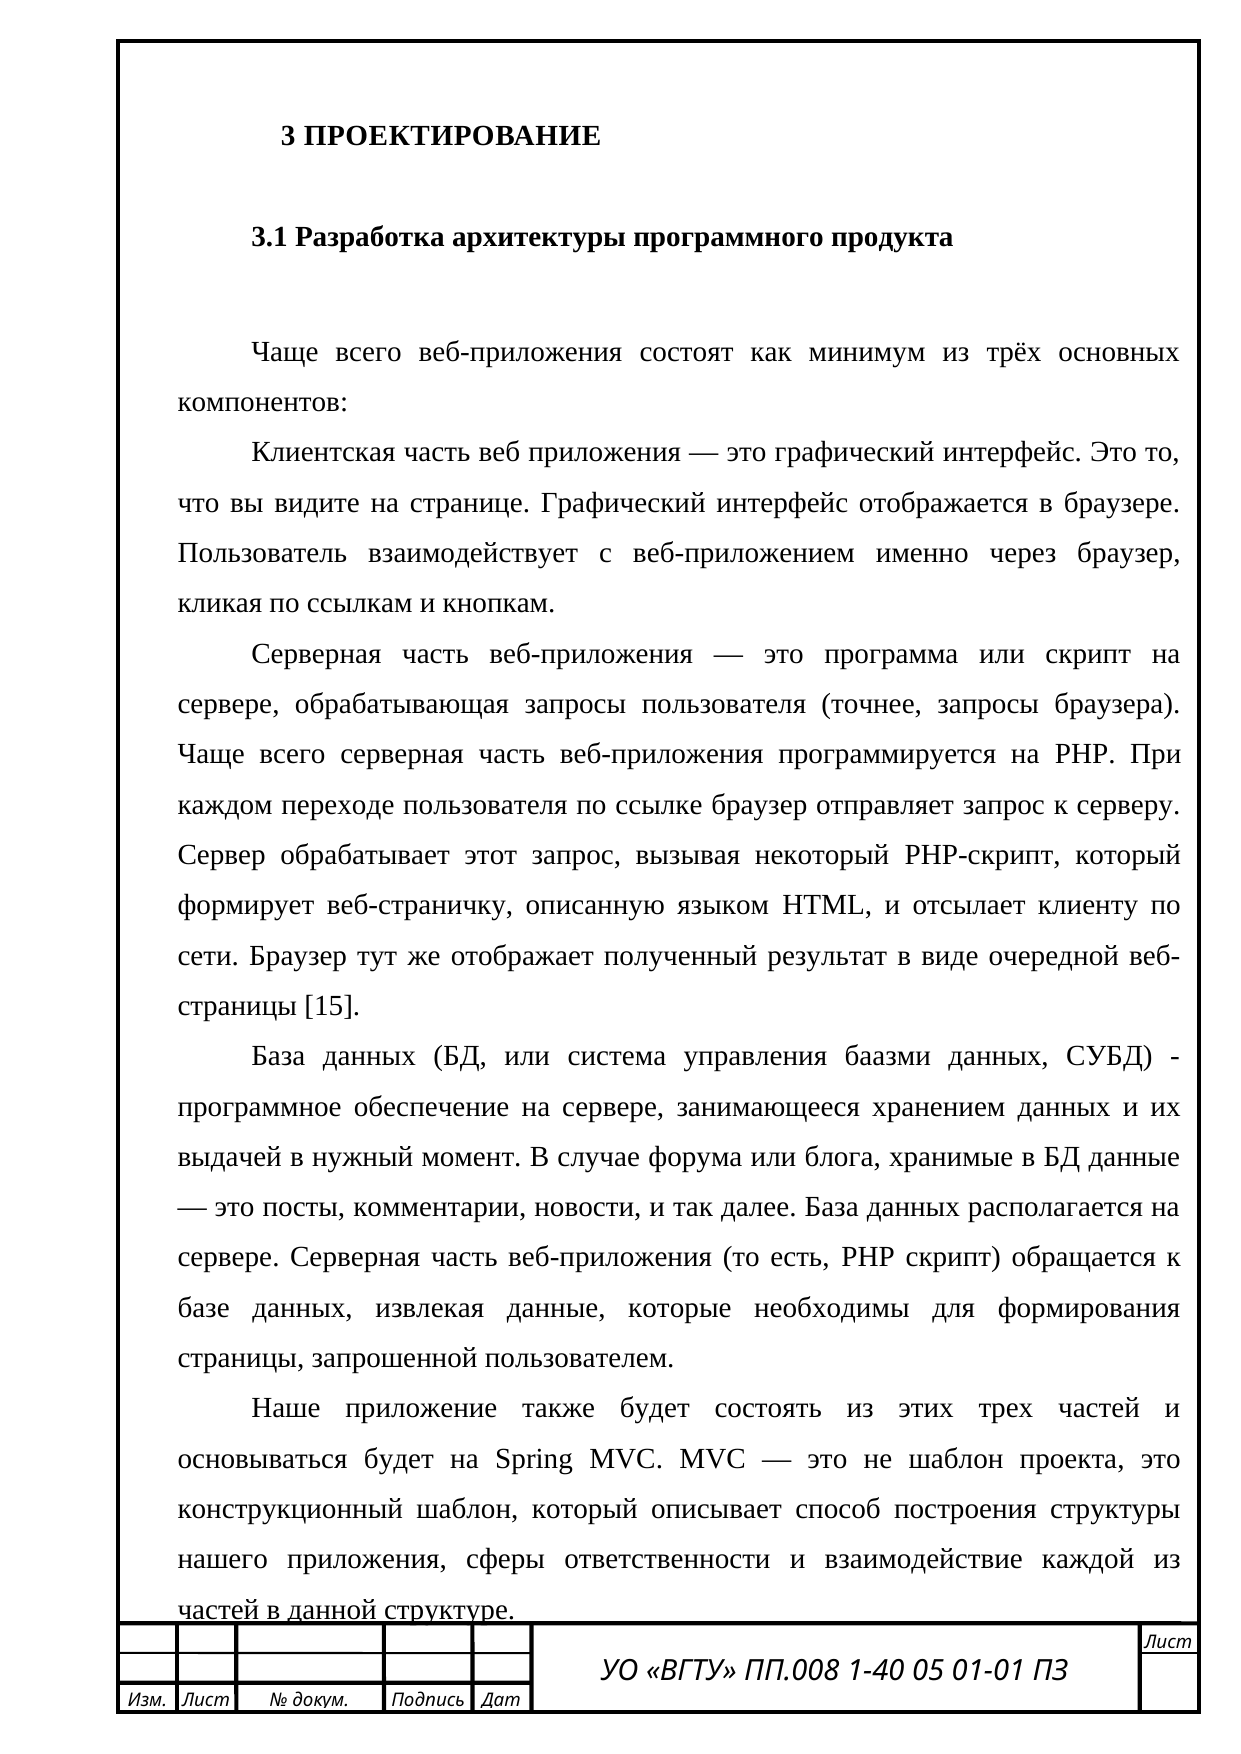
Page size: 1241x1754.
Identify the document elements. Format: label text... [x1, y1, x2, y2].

text Серверная часть веб-приложения — это программа или скрипт на сервере, обрабатывающая запросы пользователя (точнее, запросы браузера). Чаще всего серверная часть веб-приложения программируется на PHP. При каждом переходе пользователя по ссылке браузер отправляет запрос к серверу. Сервер обрабатывает этот запрос, вызывая некоторый PHP-скрипт, который формирует веб-страничку, описанную языком HTML, и отсылает клиенту по сети. Браузер тут же отображает полученный результат в виде очередной веб-страницы [15]. [177, 636, 1181, 1022]
text Наше приложение также будет состоять из этих трех частей и основываться будет на Spring MVC. MVC — это не шаблон проекта, это конструкционный шаблон, который описывает способ построения структуры нашего приложения, сферы ответственности и взаимодействие каждой из частей в данной структуре. [177, 1391, 1181, 1625]
subtitle 3 Проектирование [207, 118, 1137, 152]
text База данных (БД, или система управления баазми данных, СУБД) - программное обеспечение на сервере, занимающееся хранением данных и их выдачей в нужный момент. В случае форума или блога, хранимые в БД данные — это посты, комментарии, новости, и так далее. База данных располагается на сервере. Серверная часть веб-приложения (то есть, PHP скрипт) обращается к базе данных, извлекая данные, которые необходимы для формирования страницы, запрошенной пользователем. [177, 1038, 1181, 1374]
text Чаще всего веб-приложения состоят как минимум из трёх основных компонентов: [177, 334, 1181, 418]
text Клиентская часть веб приложения — это графический интерфейс. Это то, что вы видите на странице. Графический интерфейс отображается в браузере. Пользователь взаимодействует с веб-приложением именно через браузер, кликая по ссылкам и кнопкам. [177, 434, 1181, 619]
subtitle 3.1 Разработка архитектуры программного продукта [251, 219, 1181, 252]
